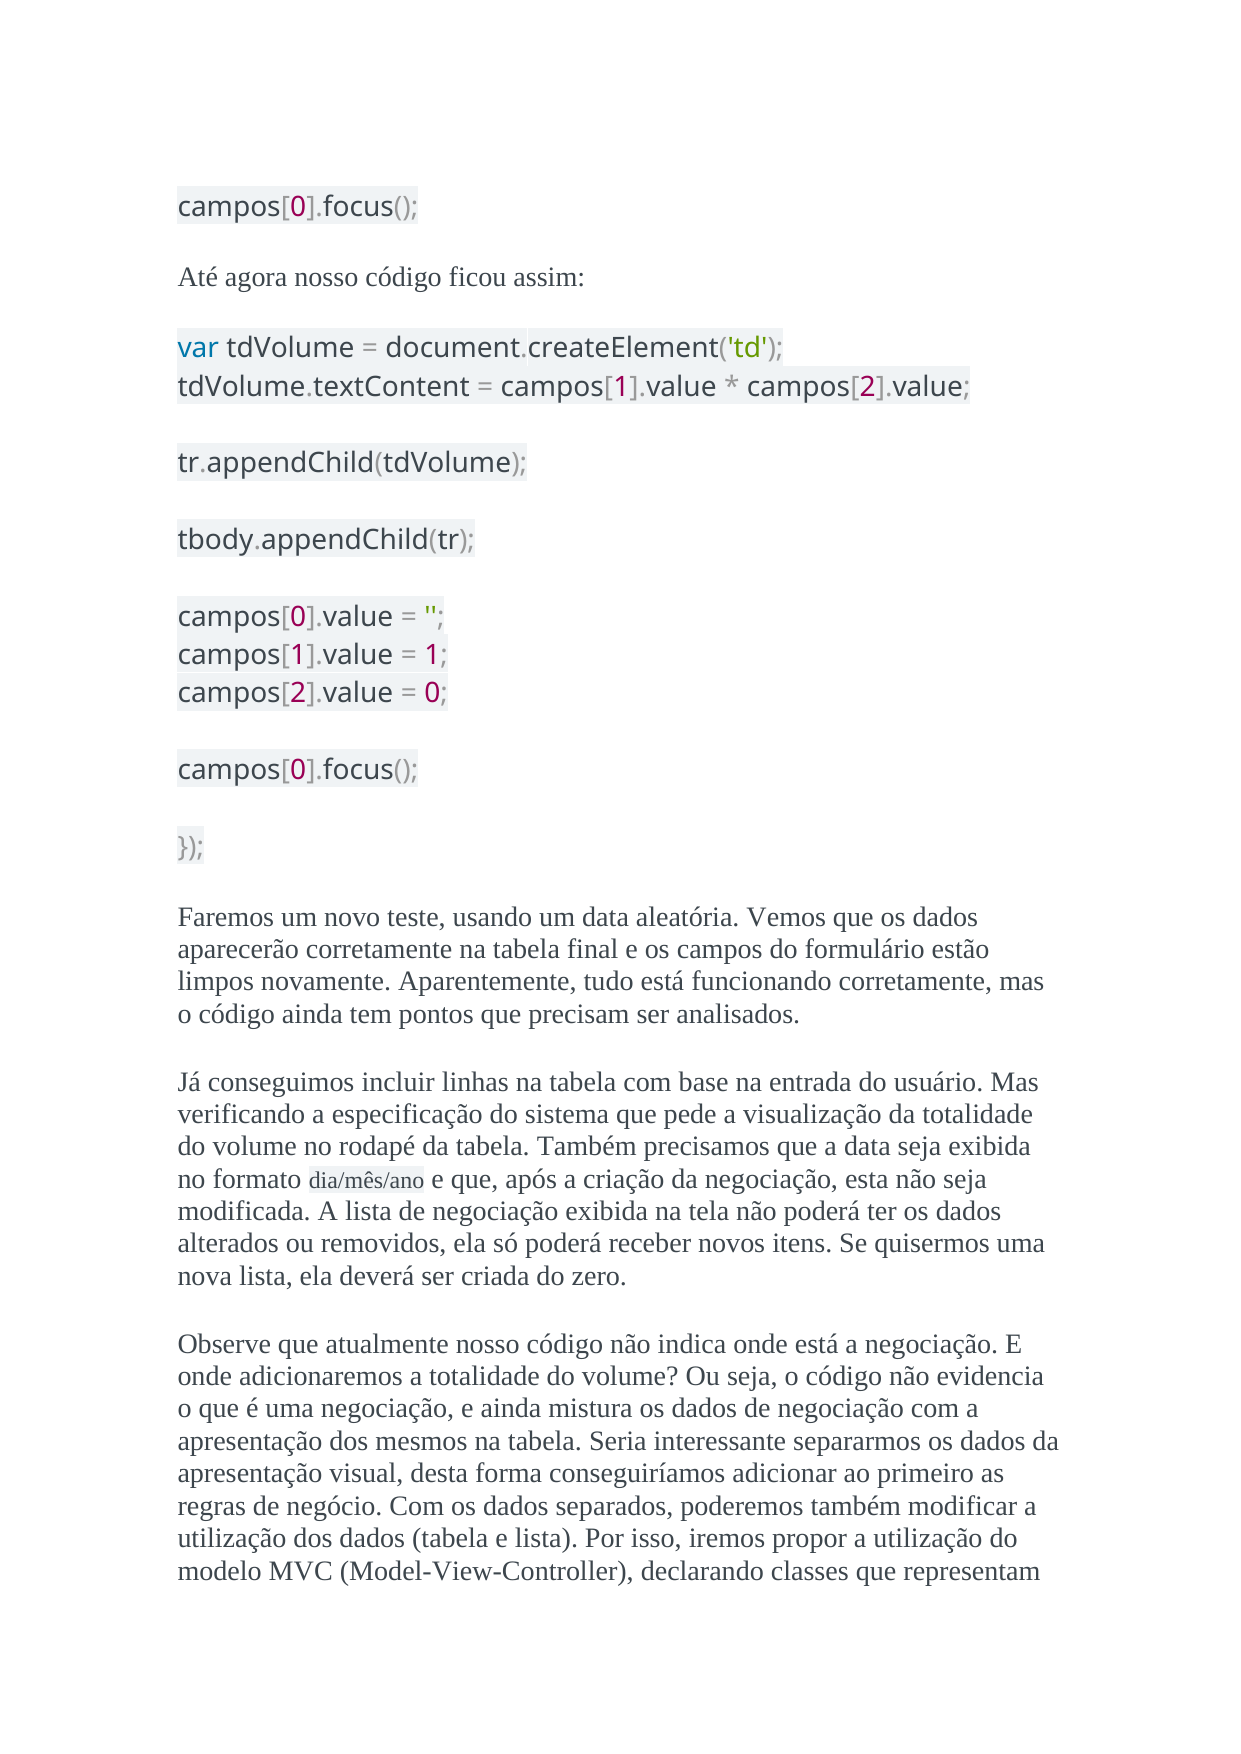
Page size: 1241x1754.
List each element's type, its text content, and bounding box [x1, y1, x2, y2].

text campos[0].value = ''; campos[1].value = 1; campos[2].value = 0; campos[0].focus(); [177, 148, 1063, 224]
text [177, 1327, 1063, 1586]
text var tdVolume = document.createElement('td'); tdVolume.textContent = campos[1].value * campos[2].value; tr.appendChild(tdVolume); tbody.appendChild(tr); campos[0].value = ''; campos[1].value = 1; campos[2].value = 0; campos[0].focus(); }); [177, 327, 1063, 864]
text Faremos um novo teste, usando um data aleatória. Vemos que os dados aparecerão corretamente na tabela final e os campos do formulário estão limpos novamente. Aparentemente, tudo está funcionando corretamente, mas o código ainda tem pontos que precisam ser analisados. [177, 899, 1063, 1029]
text Até agora nosso código ficou assim: [177, 260, 1063, 292]
text Já conseguimos incluir linhas na tabela com base na entrada do usuário. Mas verificando a especificação do sistema que pede a visualização da totalidade do volume no rodapé da tabela. Também precisamos que a data seja exibida no formato dia/mês/ano e que, após a criação da negociação, esta não seja modificada. A lista de negociação exibida na tela não poderá ter os dados alterados ou removidos, ela só poderá receber novos itens. Se quisermos uma nova lista, ela deverá ser criada do zero. [177, 1064, 1063, 1291]
